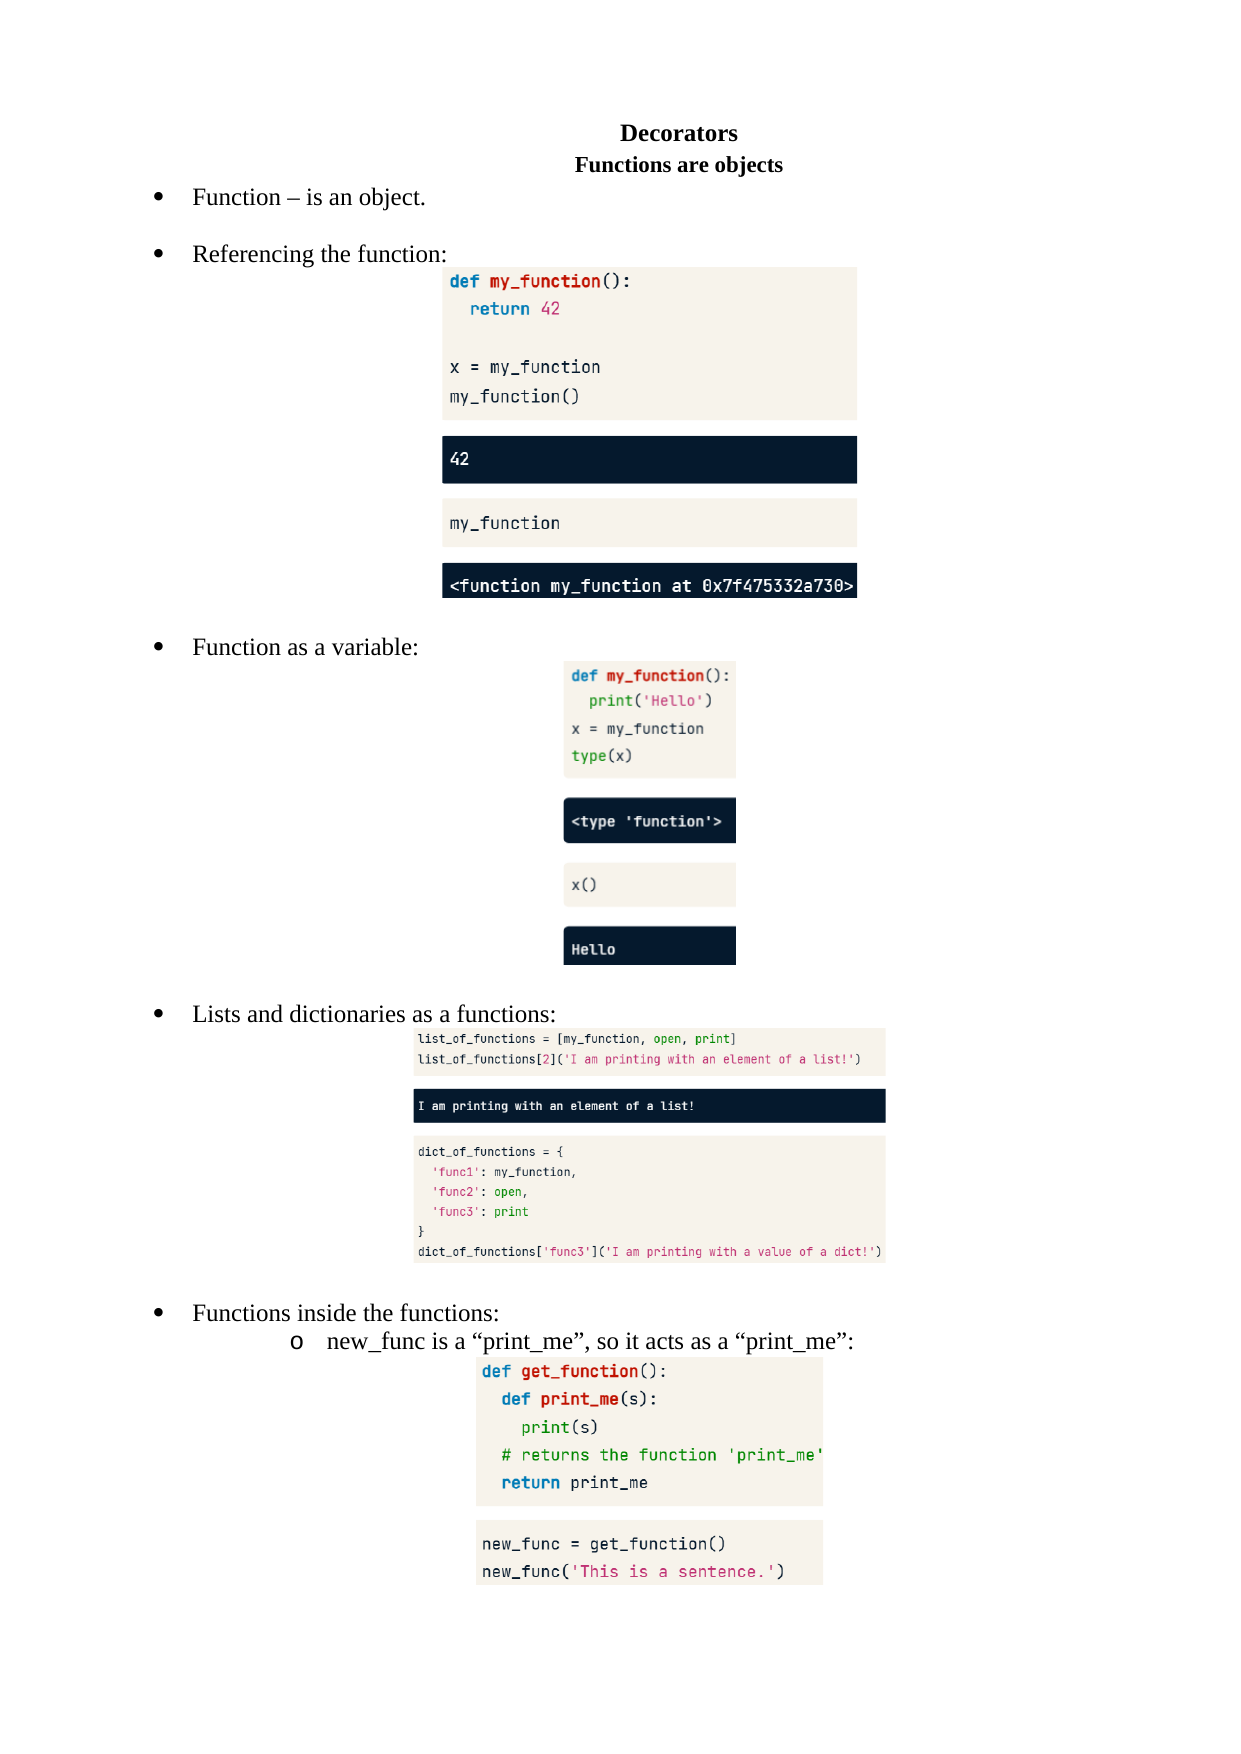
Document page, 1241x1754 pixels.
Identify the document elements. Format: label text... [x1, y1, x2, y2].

list new_func is a “print_me”, so it acts as a “print_me”: [289, 1326, 1181, 1357]
list Referencing the function: [154, 239, 1181, 268]
picture [563, 661, 736, 965]
list Function – is an object. [154, 182, 1181, 210]
picture [442, 267, 858, 598]
subtitle Decorators [118, 118, 1181, 147]
picture [413, 1028, 886, 1263]
subtitle Functions are objects [118, 151, 1181, 177]
picture [476, 1357, 824, 1585]
list Function as a variable: [154, 632, 1181, 661]
list Lists and dictionaries as a functions: [154, 999, 1181, 1028]
list Functions inside the functions: [154, 1298, 1181, 1326]
